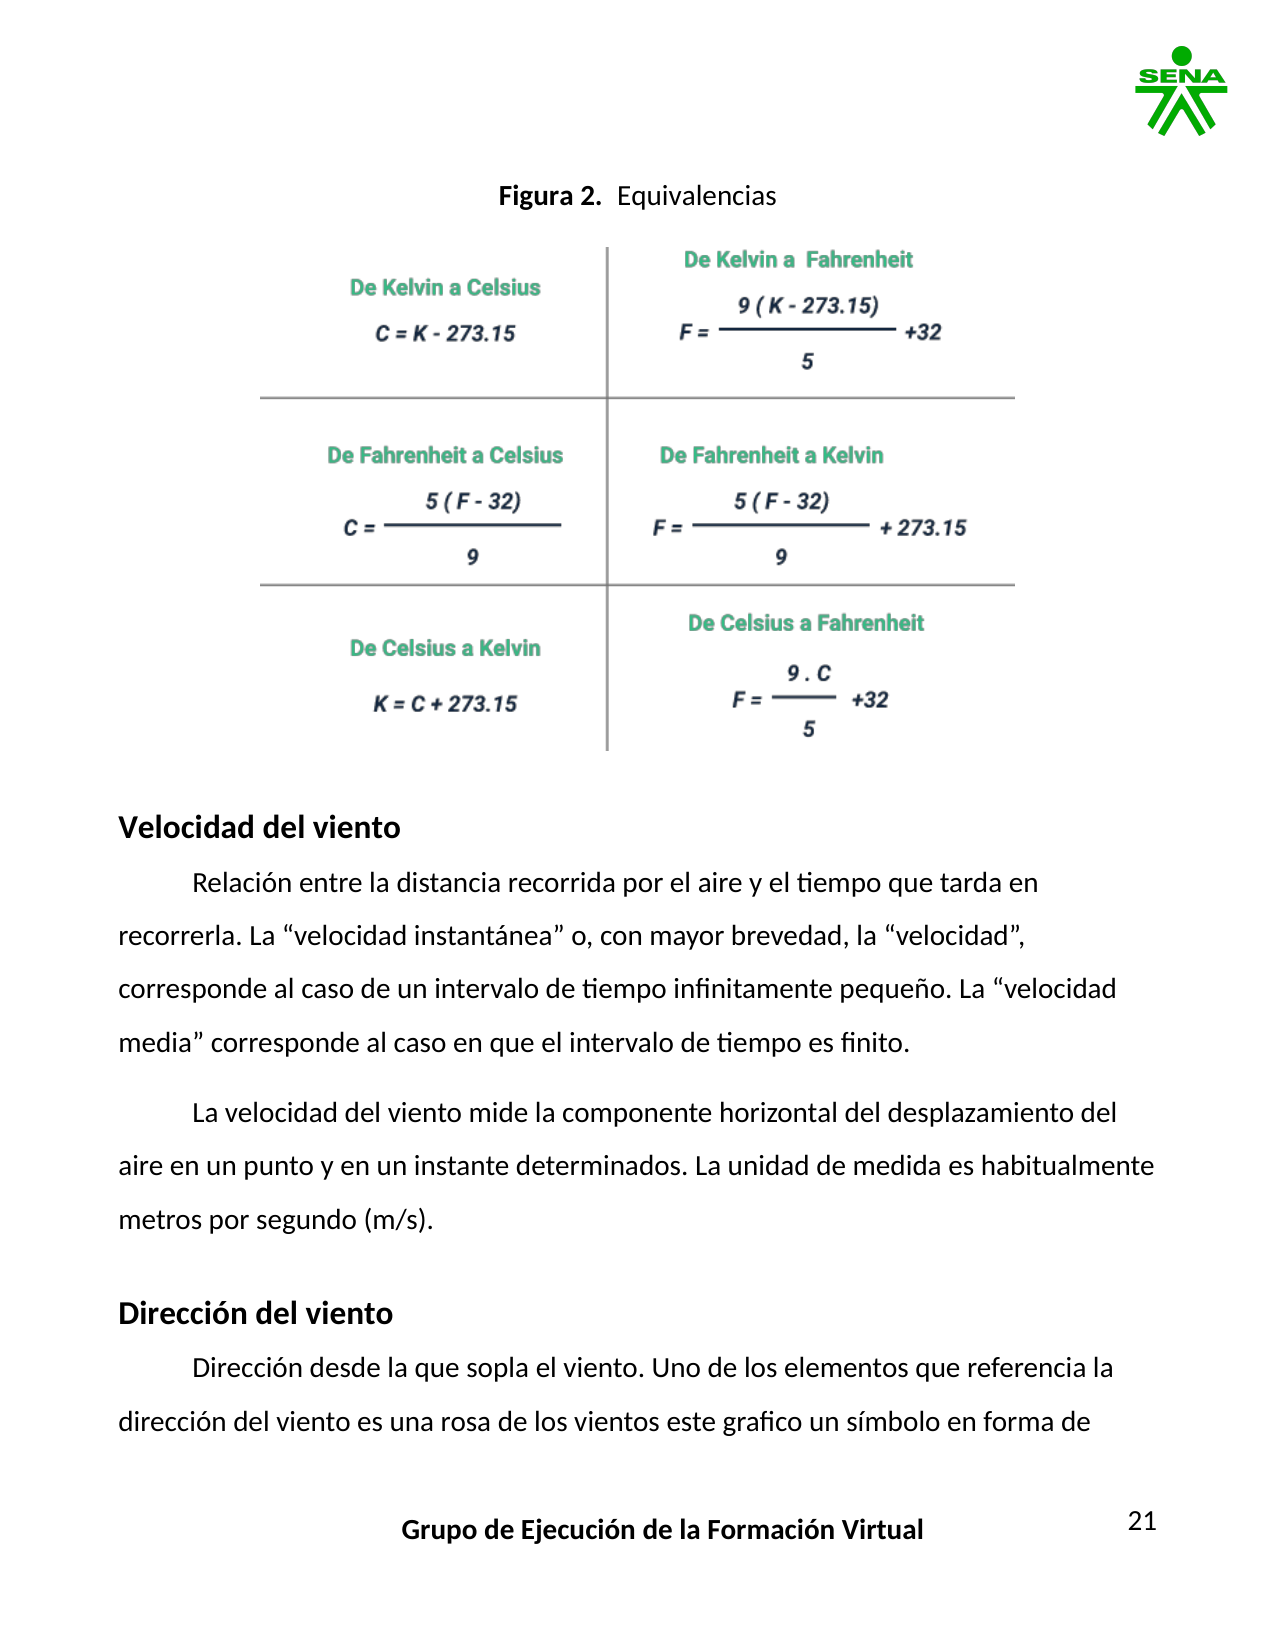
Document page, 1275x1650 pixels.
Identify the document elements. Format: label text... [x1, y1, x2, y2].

subtitle Velocidad del viento [118, 806, 1157, 847]
picture [260, 247, 1015, 751]
text Relación entre la distancia recorrida por el aire y el tiempo que tarda en recorrerla. La “velocidad instantánea” o, con mayor brevedad, la “velocidad”, corresponde al caso de un intervalo de tiempo infinitamente pequeño. La “velocidad media” corresponde al caso en que el intervalo de tiempo es finito. [118, 864, 1157, 1059]
picture [1135, 46, 1228, 136]
text Equivalencias [118, 177, 1157, 213]
text La velocidad del viento mide la componente horizontal del desplazamiento del aire en un punto y en un instante determinados. La unidad de medida es habitualmente metros por segundo (m/s). [118, 1094, 1157, 1237]
subtitle Dirección del viento [118, 1292, 1157, 1333]
